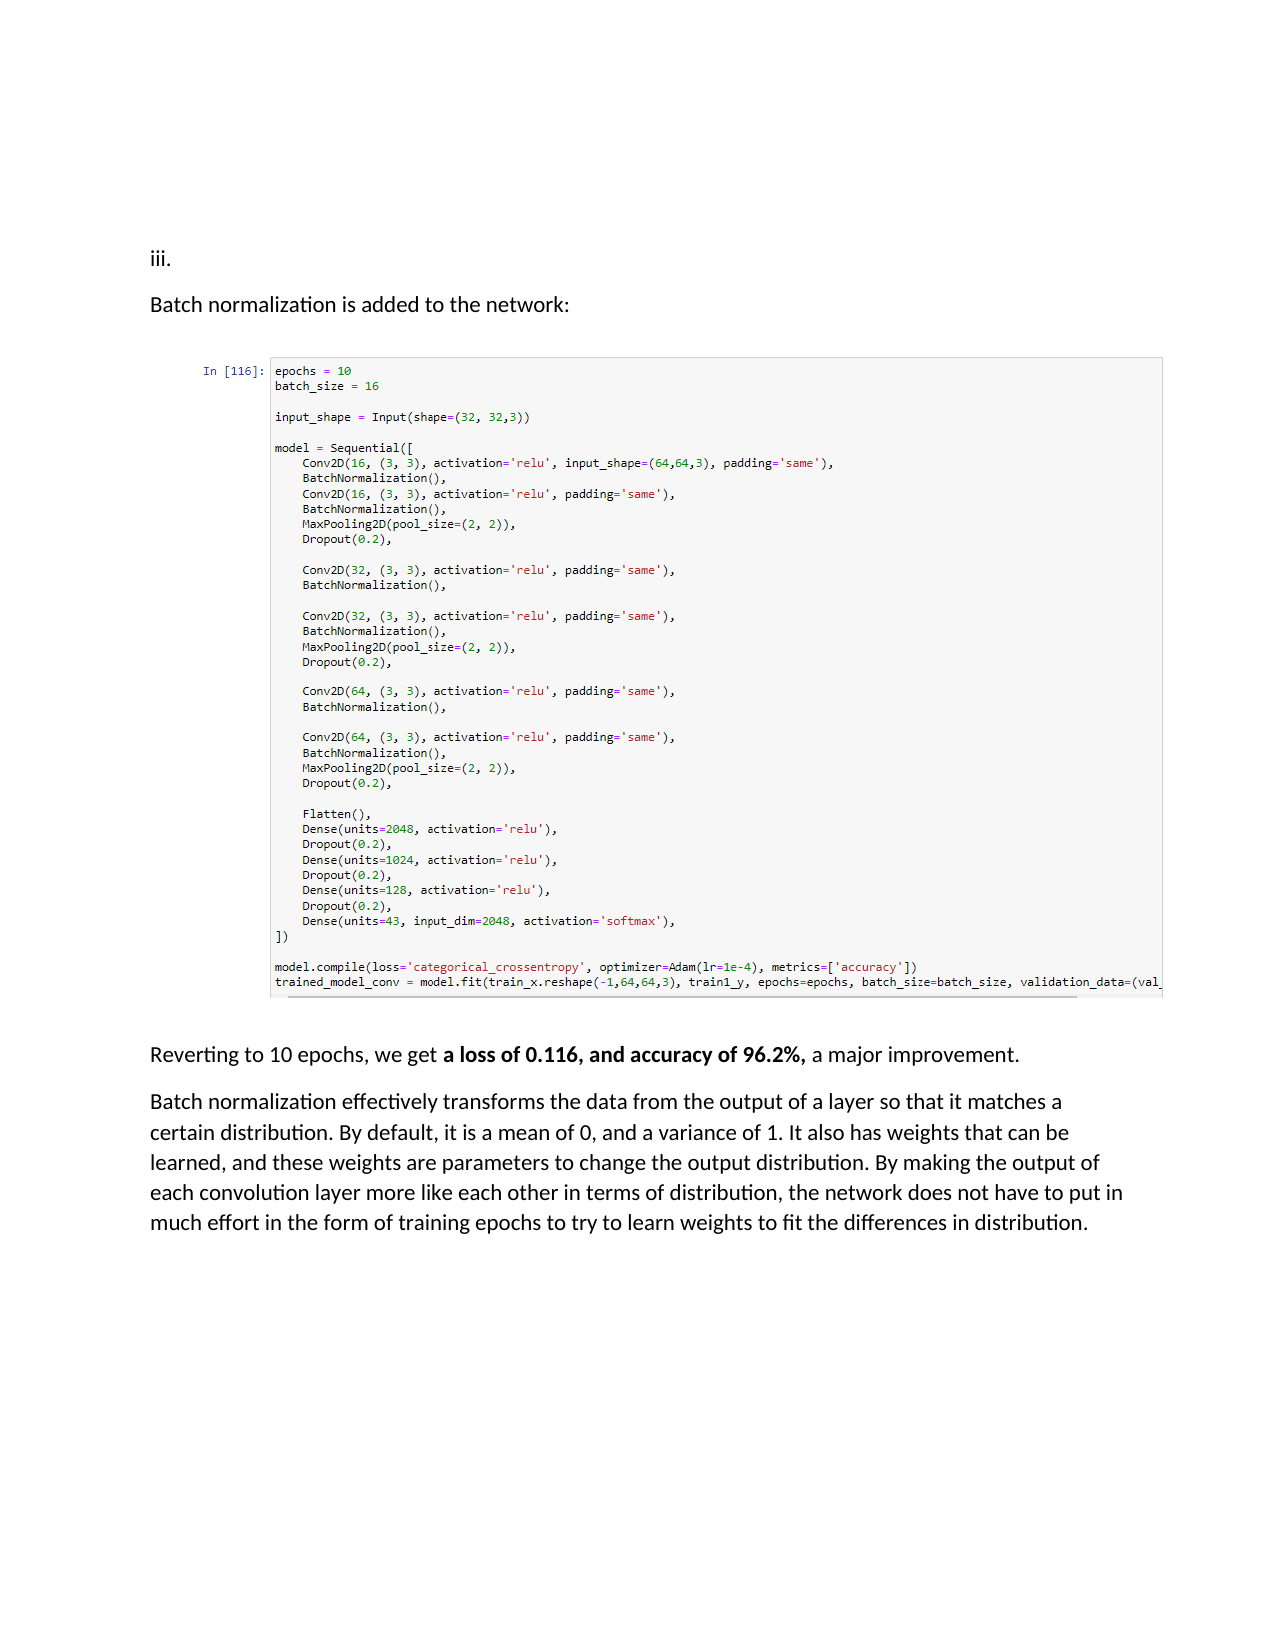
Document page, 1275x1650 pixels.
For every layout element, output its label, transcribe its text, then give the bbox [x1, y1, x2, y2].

text iii. [150, 244, 1125, 272]
text Batch normalization is added to the network: [150, 291, 1125, 319]
text Batch normalization effectively transforms the data from the output of a layer so that it matches a certain distribution. By default, it is a mean of 0, and a variance of 1. It also has weights that can be learned, and these weights are parameters to change the output distribution. By making the output of each convolution layer more like each other in terms of distribution, the network does not have to put in much effort in the form of training epochs to try to learn weights to fit the differences in distribution. [150, 1087, 1125, 1236]
text Reverting to 10 epochs, we get a loss of 0.116, and accuracy of 96.2%, a major improvement. [150, 1041, 1125, 1069]
picture [188, 352, 1164, 998]
